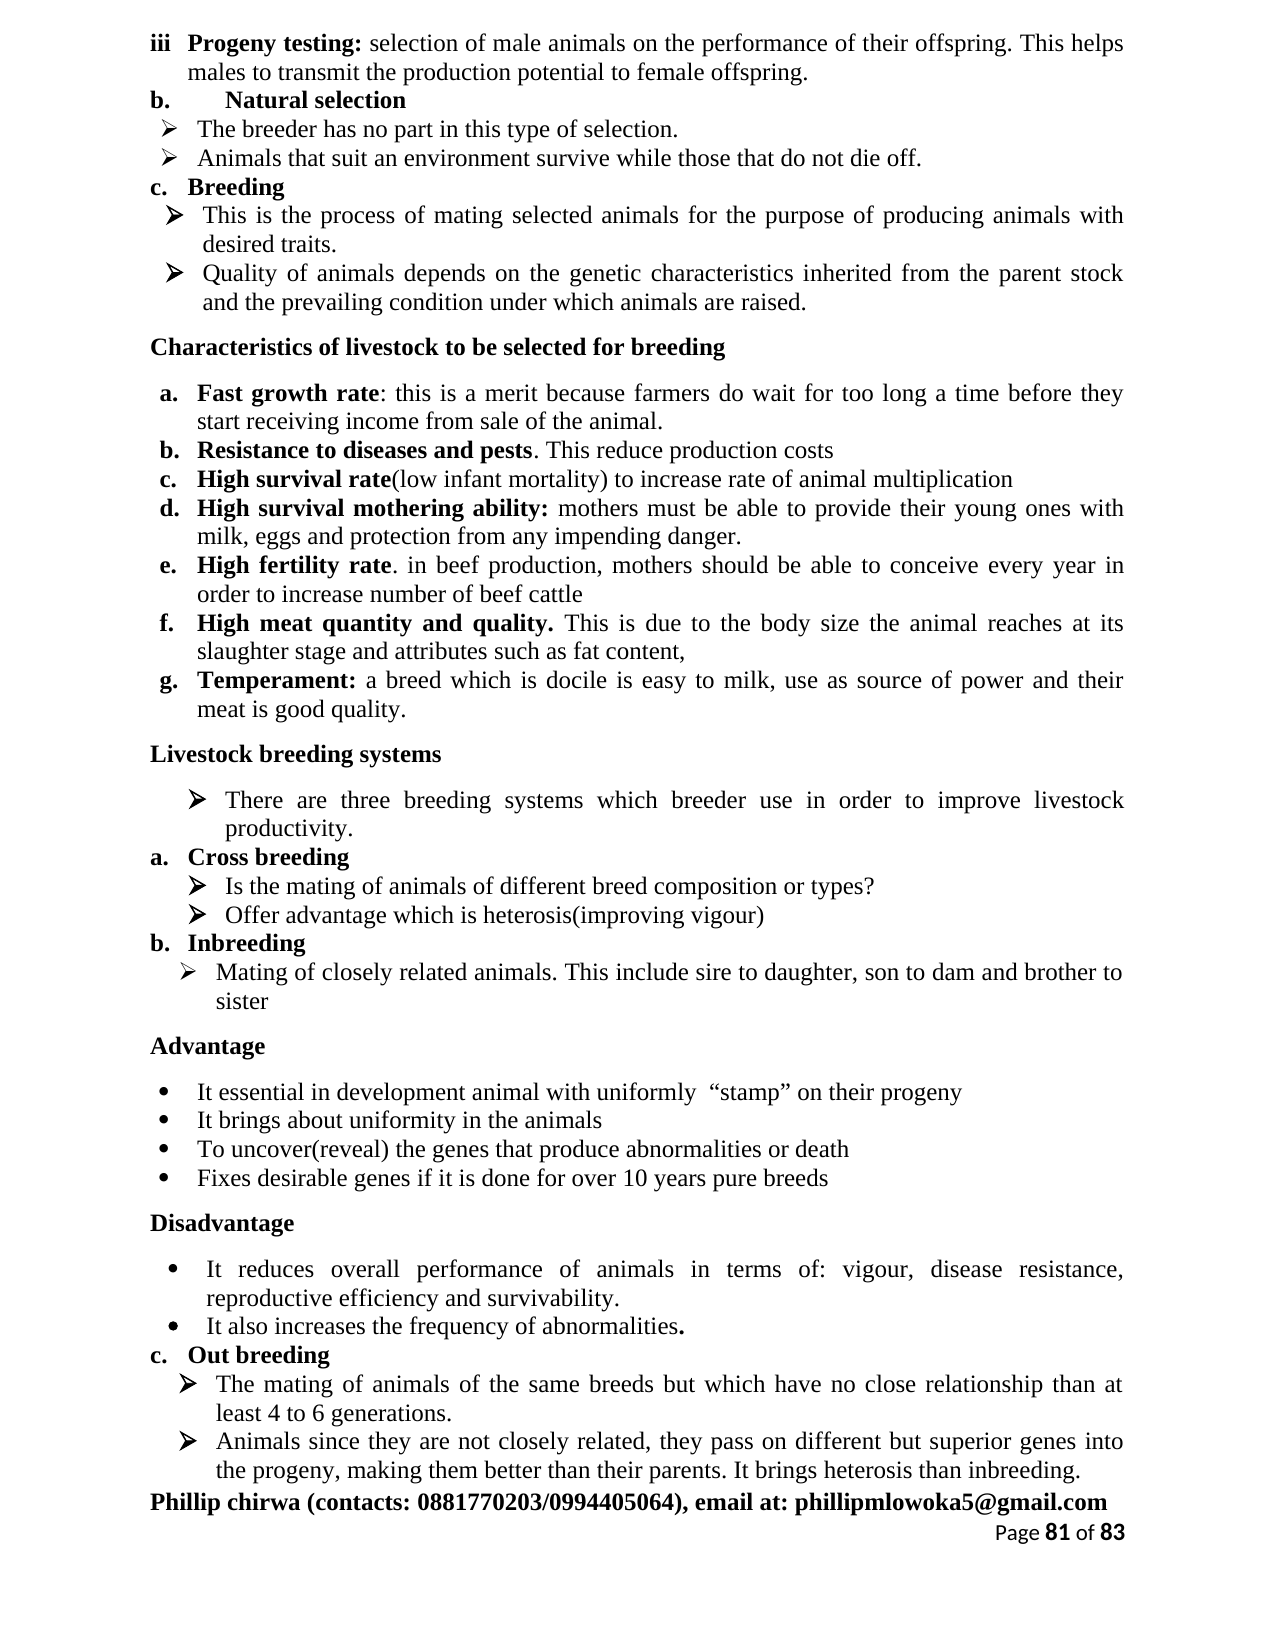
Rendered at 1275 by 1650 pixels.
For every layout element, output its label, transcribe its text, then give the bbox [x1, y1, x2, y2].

list The mating of animals of the same breeds but which have no close relationship than at least 4 to 6 generations. [178, 1369, 1125, 1426]
list Temperament: a breed which is docile is easy to milk, use as source of power and their meat is good quality. [159, 665, 1125, 723]
list Inbreeding [150, 928, 1125, 957]
list It essential in development animal with uniformly “stamp” on their progeny [159, 1077, 1125, 1106]
list Quality of animals depends on the genetic characteristics inherited from the parent stock and the prevailing condition under which animals are raised. [165, 258, 1125, 316]
list Cross breeding [150, 842, 1125, 871]
list High survival rate(low infant mortality) to increase rate of animal multiplication [159, 464, 1125, 493]
list Out breeding [150, 1340, 1125, 1369]
list The breeder has no part in this type of selection. [159, 114, 1125, 143]
list Animals since they are not closely related, they pass on different but superior genes into the progeny, making them better than their parents. It brings heterosis than inbreeding. [178, 1426, 1125, 1484]
text Characteristics of livestock to be selected for breeding [150, 332, 1125, 361]
list High meat quantity and quality. This is due to the body size the animal reaches at its slaughter stage and attributes such as fat content, [159, 608, 1125, 665]
list High survival mothering ability: mothers must be able to provide their young ones with milk, eggs and protection from any impending danger. [159, 493, 1125, 550]
list It also increases the frequency of abnormalities. [169, 1311, 1125, 1340]
list Animals that suit an environment survive while those that do not die off. [159, 143, 1125, 172]
list Breeding [150, 172, 1125, 201]
list It reduces overall performance of animals in terms of: vigour, disease resistance, reproductive efficiency and survivability. [169, 1254, 1125, 1311]
text Disadvantage [150, 1208, 1125, 1237]
list It brings about uniformity in the animals [159, 1106, 1125, 1134]
list Natural selection [150, 86, 1125, 114]
list Progeny testing: selection of male animals on the performance of their offspring. This helps males to transmit the production potential to female offspring. [150, 28, 1125, 86]
list Offer advantage which is heterosis(improving vigour) [187, 900, 1125, 928]
list Mating of closely related animals. This include sire to daughter, son to dam and brother to sister [178, 957, 1125, 1015]
text Advantage [150, 1031, 1125, 1060]
list High fertility rate. in beef production, mothers should be able to conceive every year in order to increase number of beef cattle [159, 550, 1125, 608]
list This is the process of mating selected animals for the purpose of producing animals with desired traits. [165, 201, 1125, 258]
list Is the mating of animals of different breed composition or types? [187, 871, 1125, 900]
list Resistance to diseases and pests. This reduce production costs [159, 435, 1125, 464]
list There are three breeding systems which breeder use in order to improve livestock productivity. [187, 785, 1125, 842]
text Livestock breeding systems [150, 739, 1125, 768]
list To uncover(reveal) the genes that produce abnormalities or death [159, 1134, 1125, 1163]
list Fast growth rate: this is a merit because farmers do wait for too long a time before they start receiving income from sale of the animal. [159, 378, 1125, 435]
list Fixes desirable genes if it is done for over 10 years pure breeds [159, 1163, 1125, 1192]
